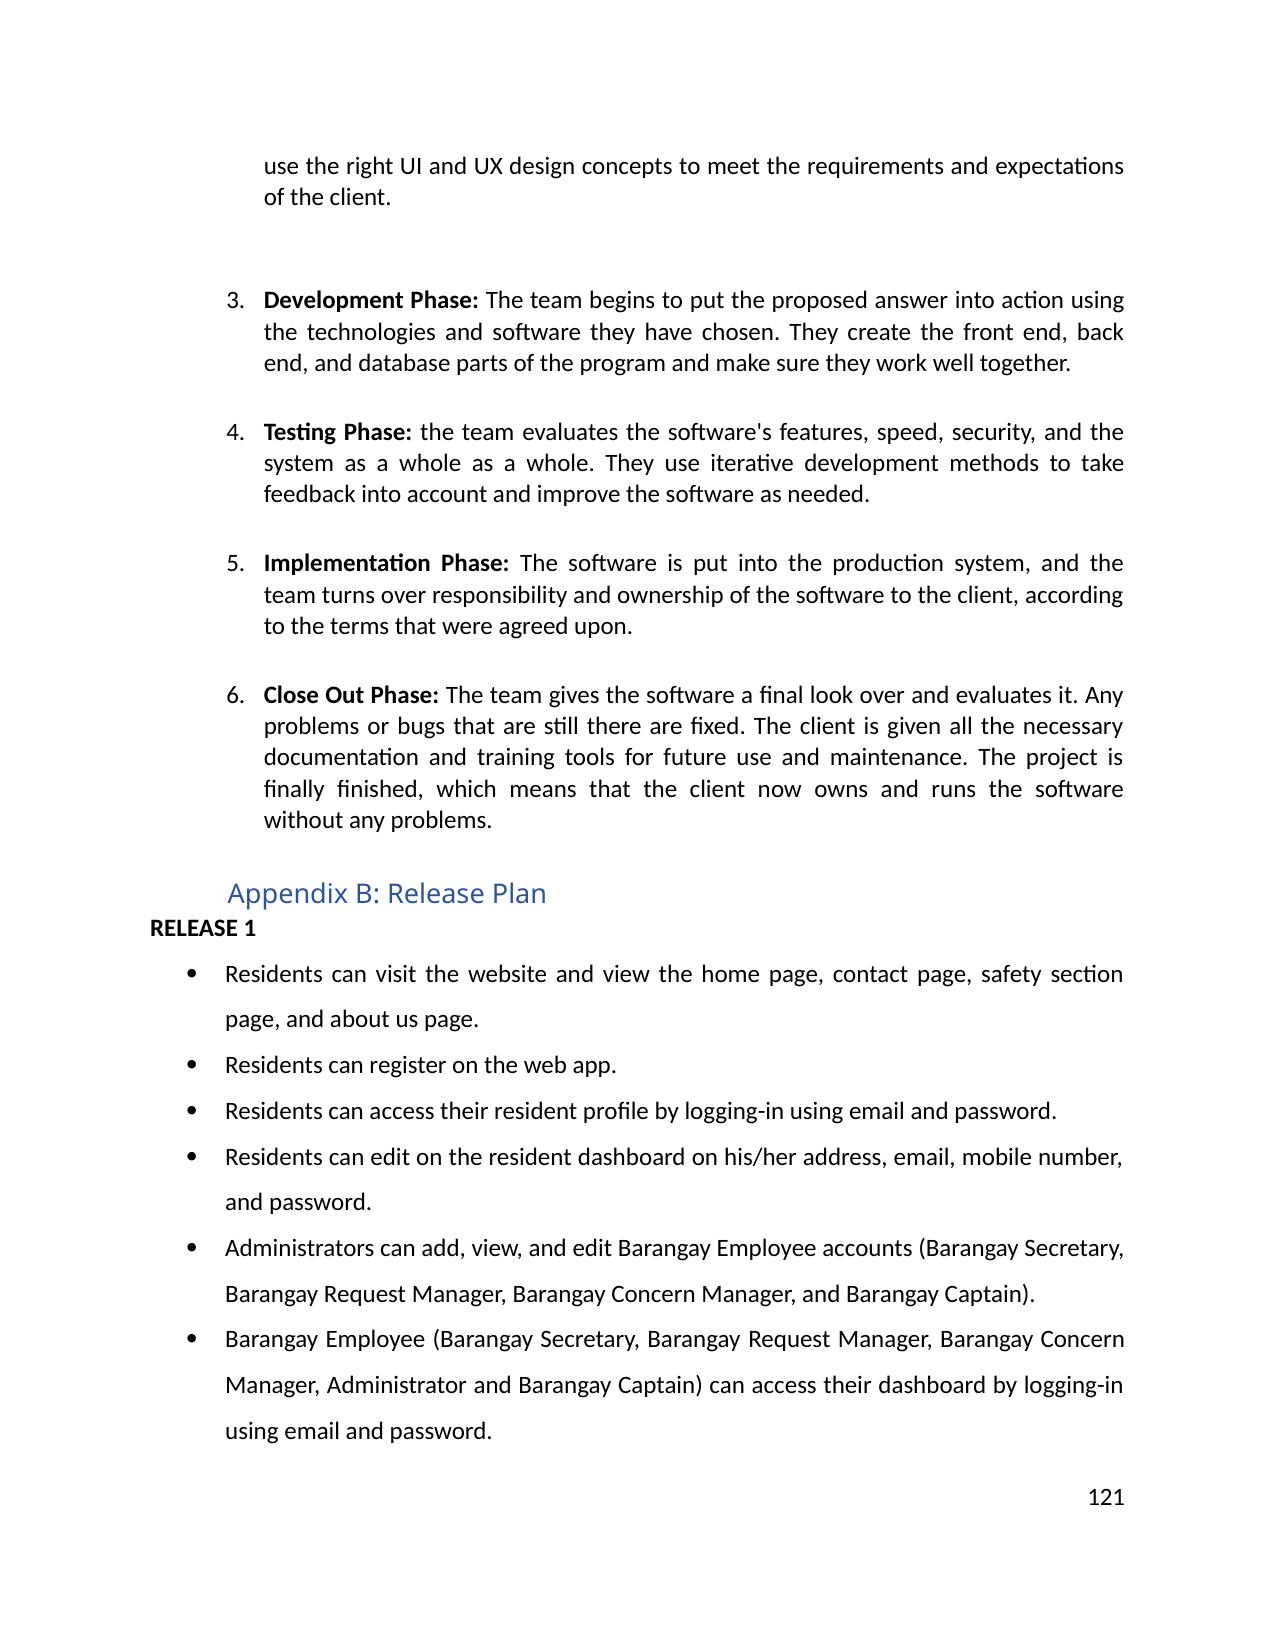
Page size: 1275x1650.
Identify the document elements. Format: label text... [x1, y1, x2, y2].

list Testing Phase: the team evaluates the software's features, speed, security, and the system as a whole as a whole. They use iterative development methods to take feedback into account and improve the software as needed. [226, 416, 1125, 509]
list Residents can register on the web app. [187, 1049, 1125, 1080]
subtitle Appendix B: Release Plan [227, 874, 1125, 911]
list Barangay Employee (Barangay Secretary, Barangay Request Manager, Barangay Concern Manager, Administrator and Barangay Captain) can access their dashboard by logging-in using email and password. [187, 1324, 1125, 1446]
list Close Out Phase: The team gives the software a final look over and evaluates it. Any problems or bugs that are still there are fixed. The client is given all the necessary documentation and training tools for future use and maintenance. The project is finally finished, which means that the client now owns and runs the software without any problems. [226, 679, 1125, 835]
list Administrators can add, view, and edit Barangay Employee accounts (Barangay Secretary, Barangay Request Manager, Barangay Concern Manager, and Barangay Captain). [187, 1232, 1125, 1308]
list Development Phase: The team begins to put the proposed answer into action using the technologies and software they have chosen. They create the front end, back end, and database parts of the program and make sure they work well together. [226, 284, 1125, 378]
list Implementation Phase: The software is put into the production system, and the team turns over responsibility and ownership of the software to the client, according to the terms that were agreed upon. [226, 547, 1125, 641]
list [226, 150, 1125, 212]
list Residents can access their resident profile by logging-in using email and password. [187, 1095, 1125, 1126]
list Residents can edit on the resident dashboard on his/her address, email, mobile number, and password. [187, 1141, 1125, 1217]
text RELEASE 1 [150, 912, 1125, 943]
list Residents can visit the website and view the home page, contact page, safety section page, and about us page. [187, 958, 1125, 1034]
